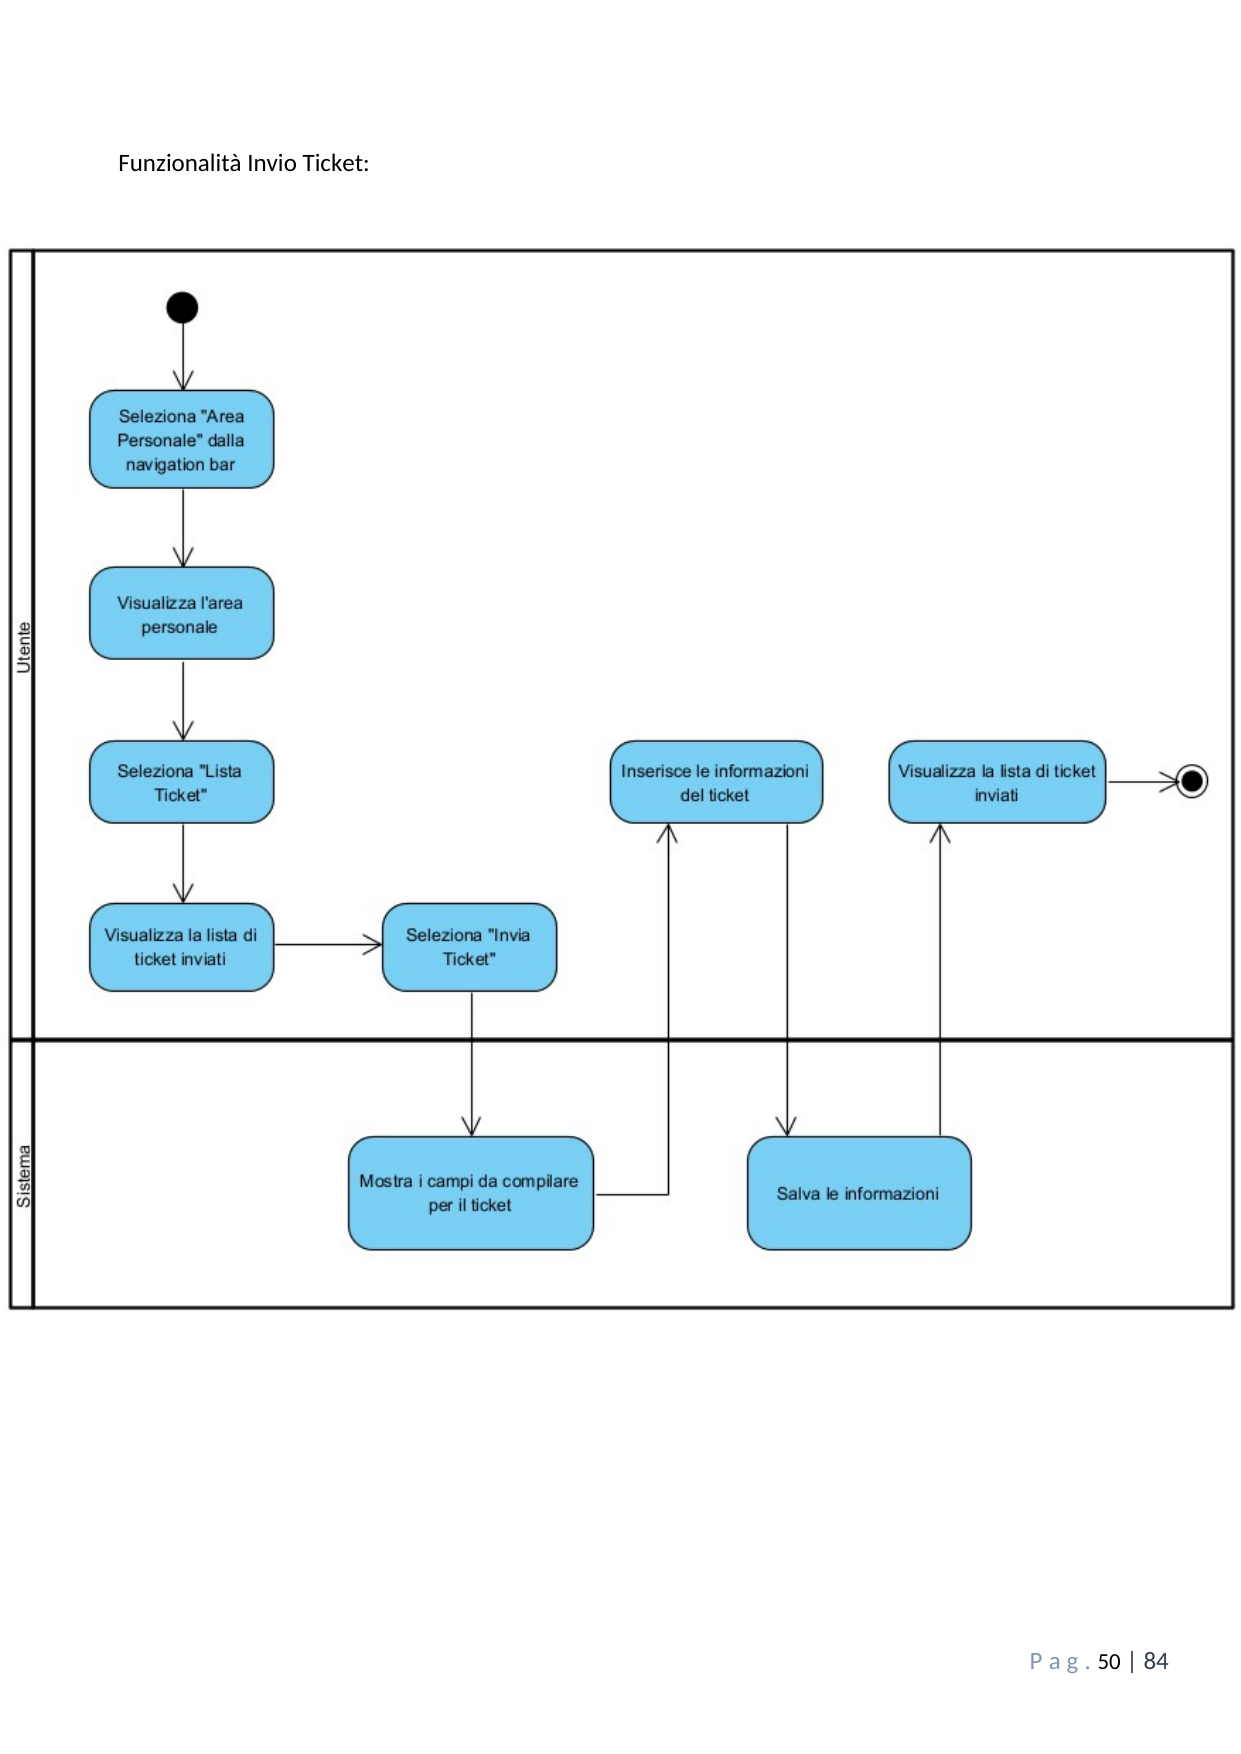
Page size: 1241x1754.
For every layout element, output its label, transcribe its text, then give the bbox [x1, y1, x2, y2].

picture [3, 243, 1240, 1313]
text Funzionalità Invio Ticket: [118, 148, 1122, 178]
